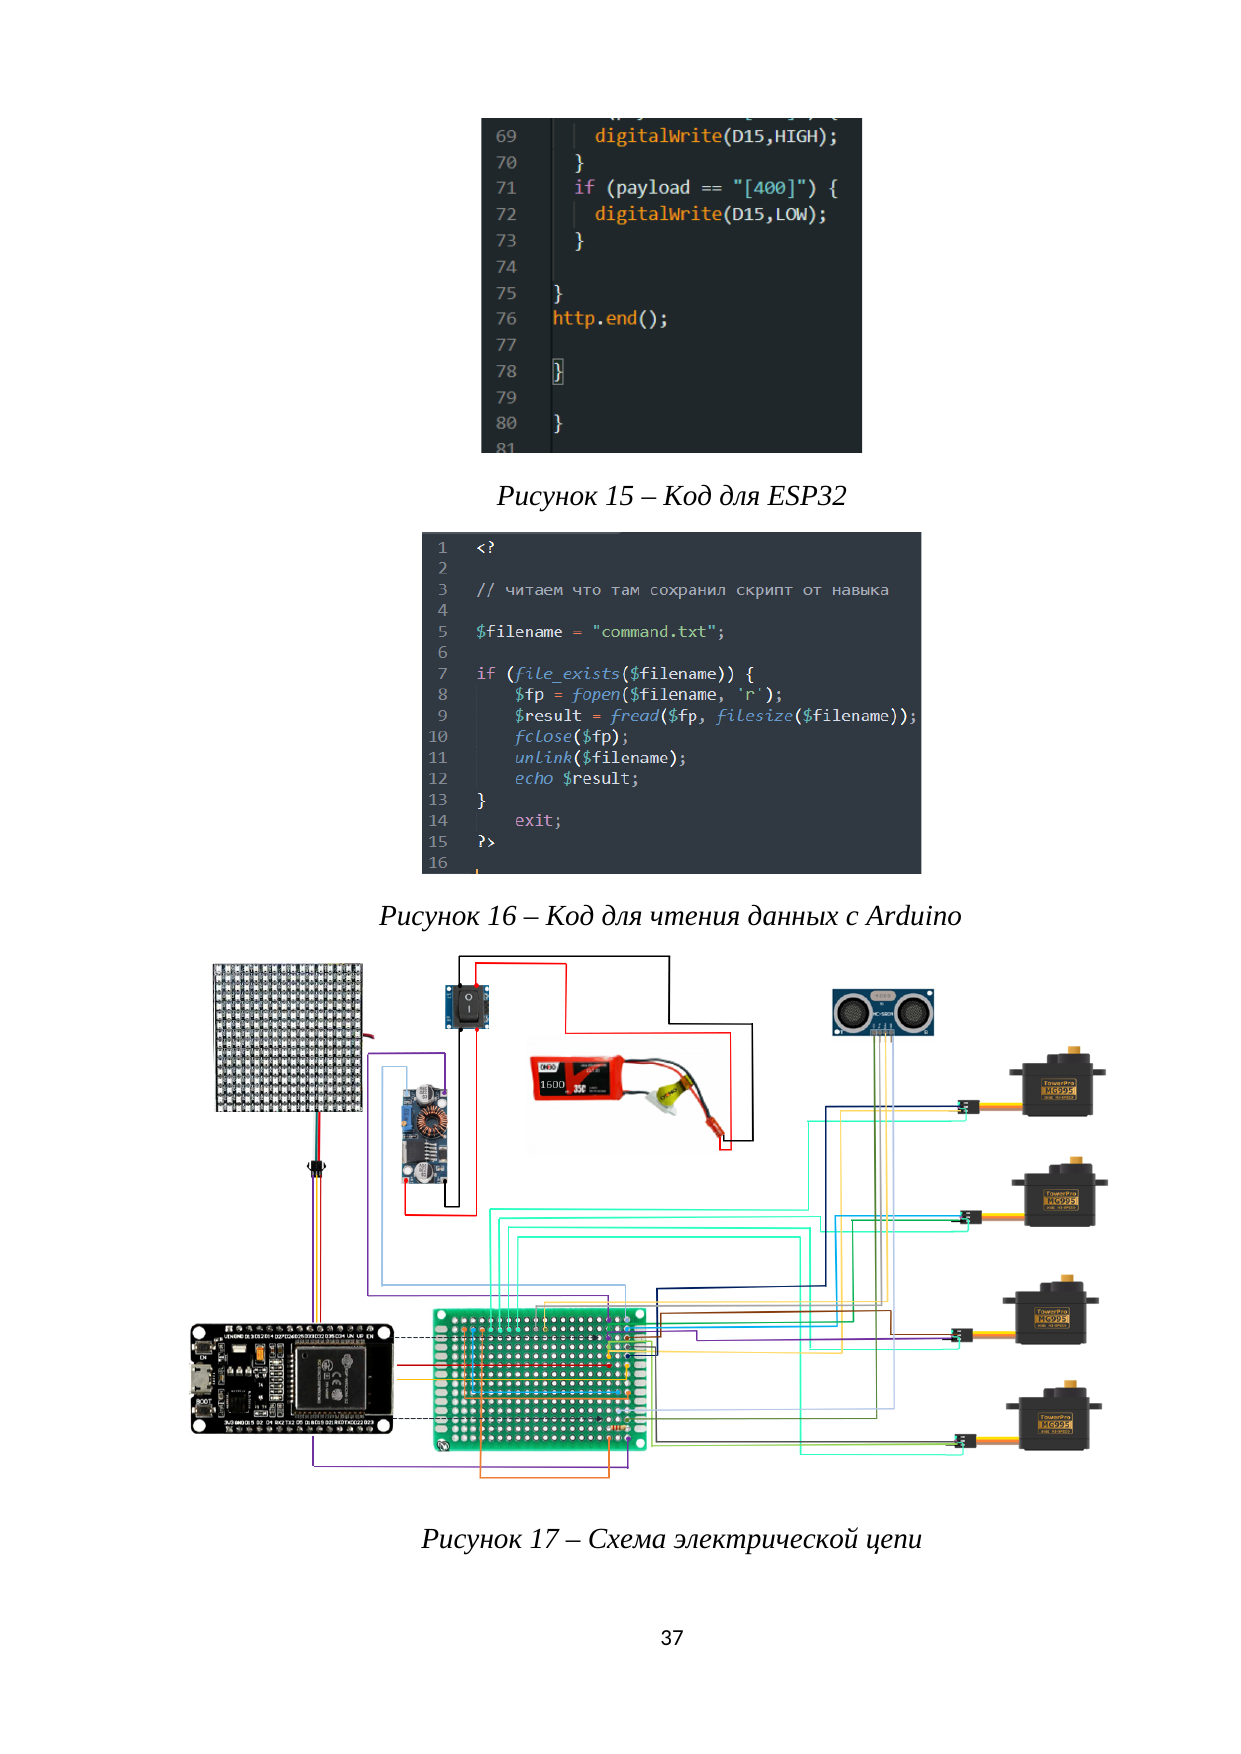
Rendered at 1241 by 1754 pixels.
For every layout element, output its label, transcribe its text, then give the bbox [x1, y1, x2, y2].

picture [177, 952, 1152, 1497]
text Рисунок 15 – Код для ESP32 [177, 478, 1166, 511]
picture [422, 532, 922, 874]
text Рисунок 16 – Код для чтения данных с Arduino [177, 898, 1166, 932]
text Рисунок 17 – Схема электрической цепи [177, 1521, 1166, 1555]
picture [481, 118, 863, 453]
